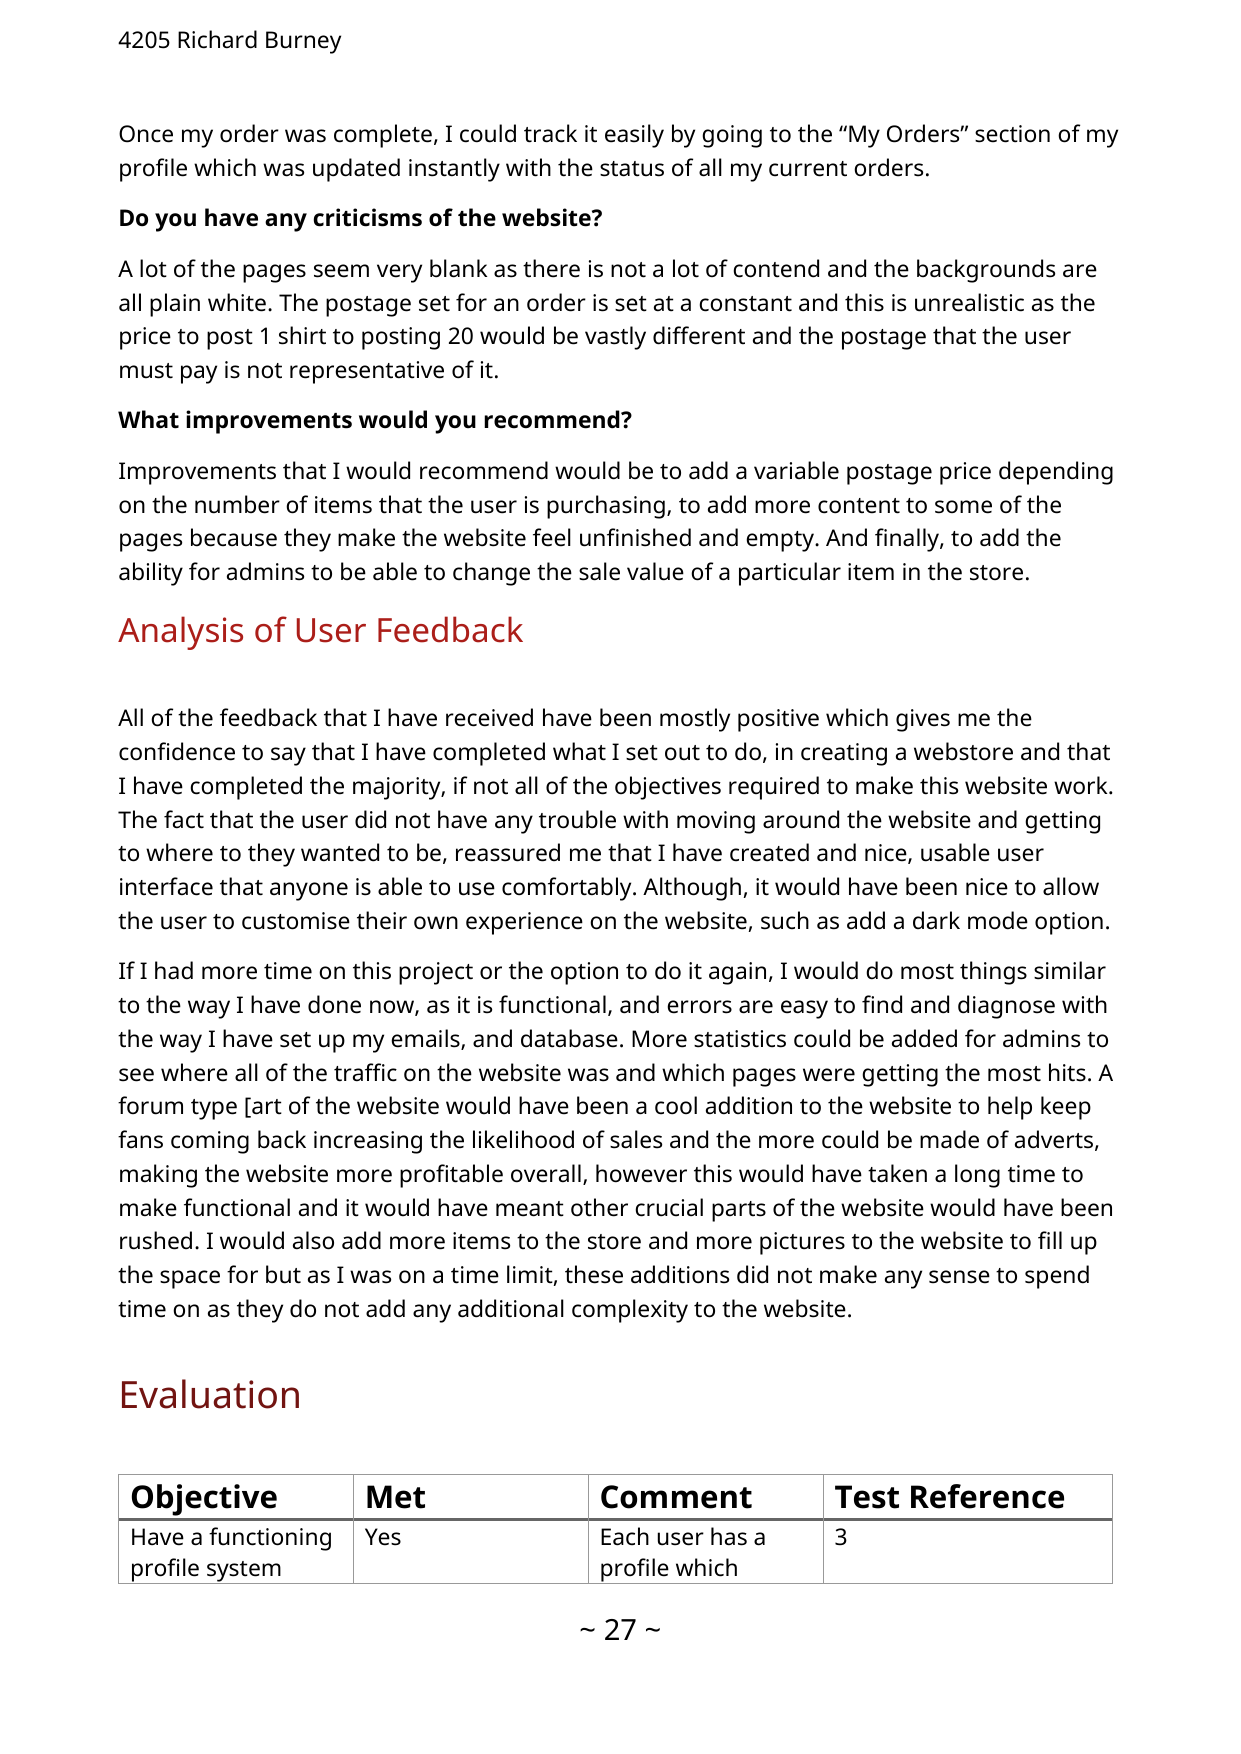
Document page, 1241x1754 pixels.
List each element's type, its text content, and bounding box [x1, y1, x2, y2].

text What improvements would you recommend? [118, 404, 1122, 436]
subtitle Analysis of User Feedback [118, 606, 1122, 652]
text If I had more time on this project or the option to do it again, I would do most things similar to the way I have done now, as it is functional, and errors are easy to find and diagnose with the way I have set up my emails, and database. More statistics could be added for admins to see where all of the traffic on the website was and which pages were getting the most hits. A forum type [art of the website would have been a cool addition to the website to help keep fans coming back increasing the likelihood of sales and the more could be made of adverts, making the website more profitable overall, however this would have taken a long time to make functional and it would have meant other crucial parts of the website would have been rushed. I would also add more items to the store and more pictures to the website to fill up the space for but as I was on a time limit, these additions did not make any sense to spend time on as they do not add any additional complexity to the website. [118, 955, 1122, 1324]
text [118, 118, 1122, 183]
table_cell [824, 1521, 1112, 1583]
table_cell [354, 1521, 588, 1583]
subtitle Evaluation [118, 1368, 1122, 1419]
text All of the feedback that I have received have been mostly positive which gives me the confidence to say that I have completed what I set out to do, in creating a webstore and that I have completed the majority, if not all of the objectives required to make this website work. The fact that the user did not have any trouble with moving around the website and getting to where to they wanted to be, reassured me that I have created and nice, usable user interface that anyone is able to use comfortably. Although, it would have been nice to allow the user to customise their own experience on the website, such as add a dark mode option. [118, 702, 1122, 936]
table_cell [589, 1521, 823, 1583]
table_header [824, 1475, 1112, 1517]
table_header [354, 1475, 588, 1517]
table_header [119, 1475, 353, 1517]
text Do you have any criticisms of the website? [118, 202, 1122, 233]
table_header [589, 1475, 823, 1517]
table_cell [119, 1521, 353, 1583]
text A lot of the pages seem very blank as there is not a lot of contend and the backgrounds are all plain white. The postage set for an order is set at a constant and this is unrealistic as the price to post 1 shirt to posting 20 would be vastly different and the postage that the user must pay is not representative of it. [118, 253, 1122, 385]
text Improvements that I would recommend would be to add a variable postage price depending on the number of items that the user is purchasing, to add more content to some of the pages because they make the website feel unfinished and empty. And finally, to add the ability for admins to be able to change the sale value of a particular item in the store. [118, 455, 1122, 587]
